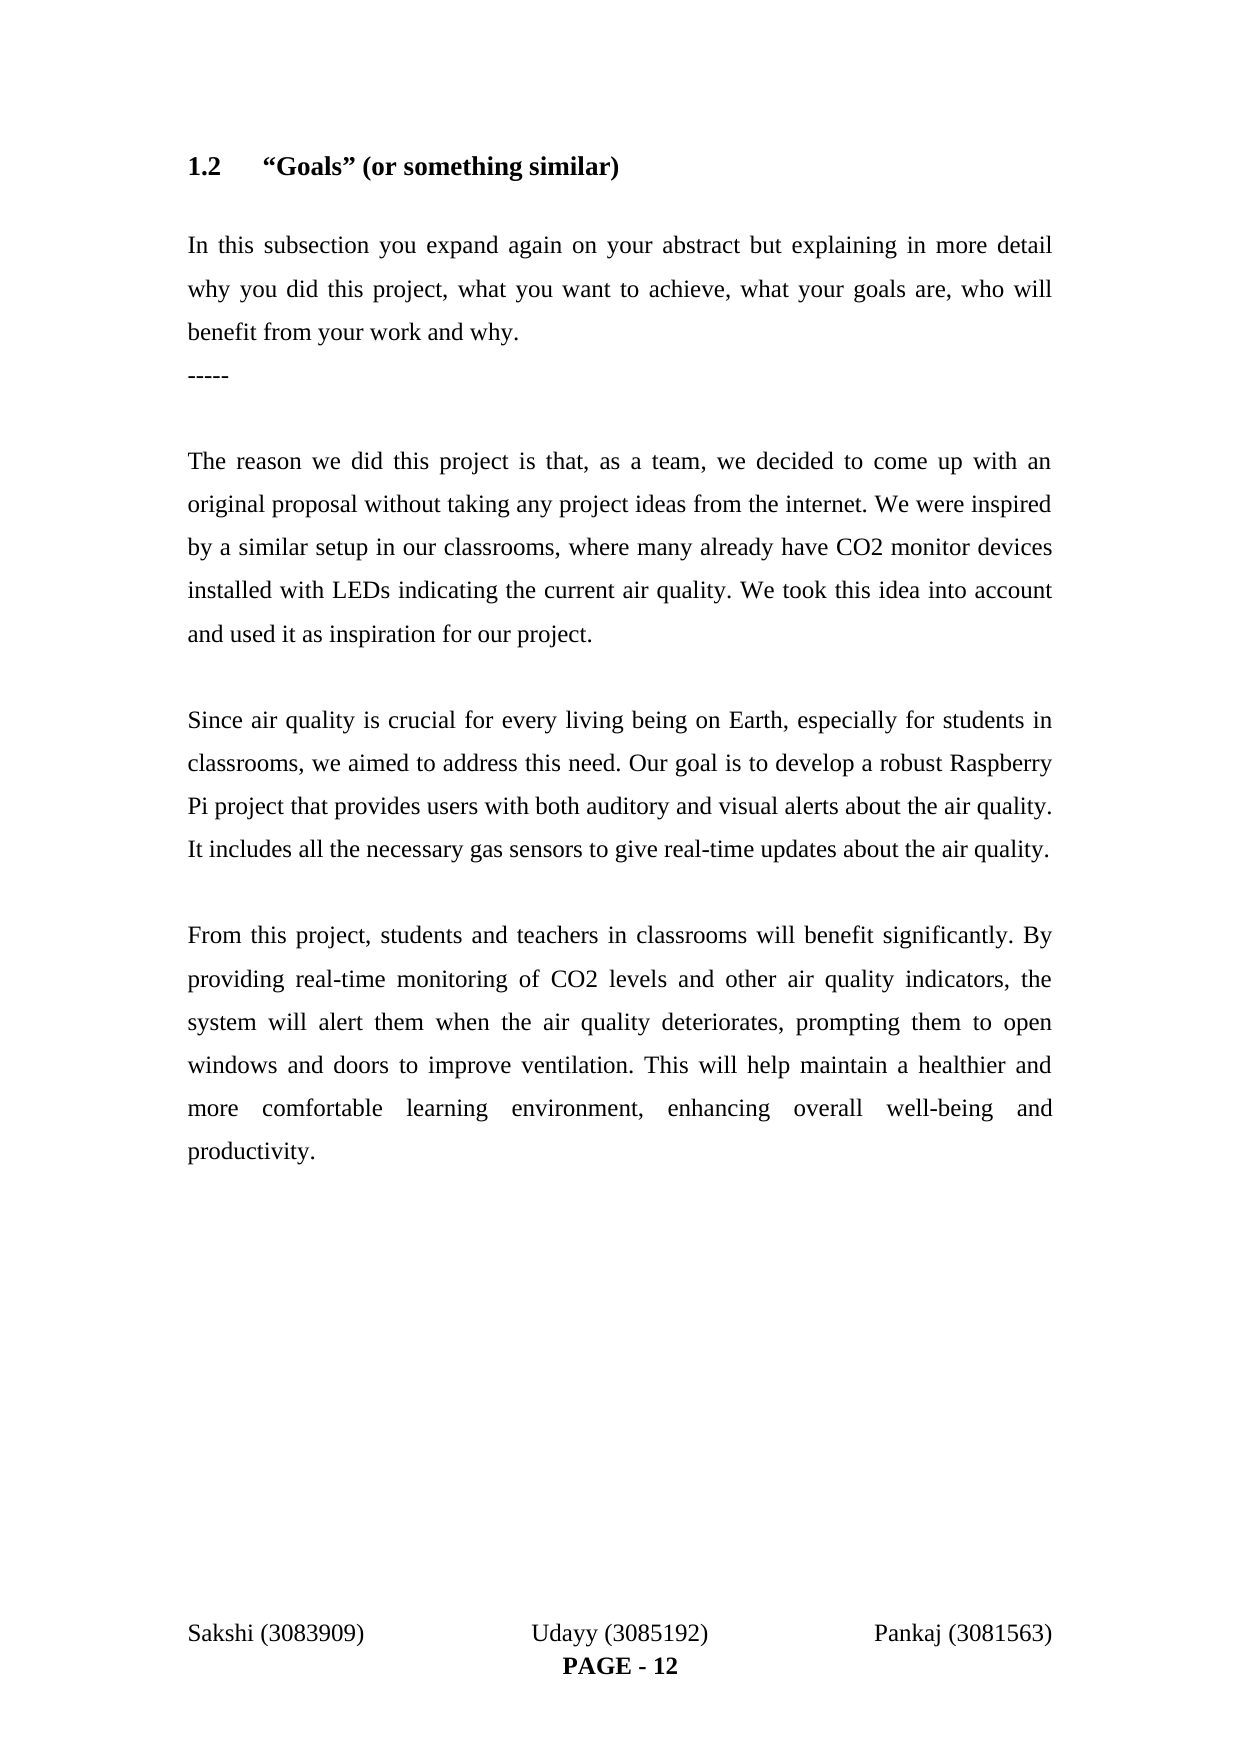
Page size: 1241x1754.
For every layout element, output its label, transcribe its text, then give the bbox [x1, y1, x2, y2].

subtitle 1.2 “Goals” (or something similar) [187, 150, 1053, 181]
text Since air quality is crucial for every living being on Earth, especially for students in classrooms, we aimed to address this need. Our goal is to develop a robust Raspberry Pi project that provides users with both auditory and visual alerts about the air quality. It includes all the necessary gas sensors to give real-time updates about the air quality. [187, 705, 1053, 863]
text From this project, students and teachers in classrooms will benefit significantly. By providing real-time monitoring of CO2 levels and other air quality indicators, the system will alert them when the air quality deteriorates, prompting them to open windows and doors to improve ventilation. This will help maintain a healthier and more comfortable learning environment, enhancing overall well-being and productivity. [187, 921, 1053, 1165]
text The reason we did this project is that, as a team, we decided to come up with an original proposal without taking any project ideas from the internet. We were inspired by a similar setup in our classrooms, where many already have CO2 monitor devices installed with LEDs indicating the current air quality. We took this idea into account and used it as inspiration for our project. [187, 446, 1053, 647]
text ----- [187, 360, 1053, 389]
text In this subsection you expand again on your abstract but explaining in more detail why you did this project, what you want to achieve, what your goals are, who will benefit from your work and why. [187, 231, 1053, 346]
